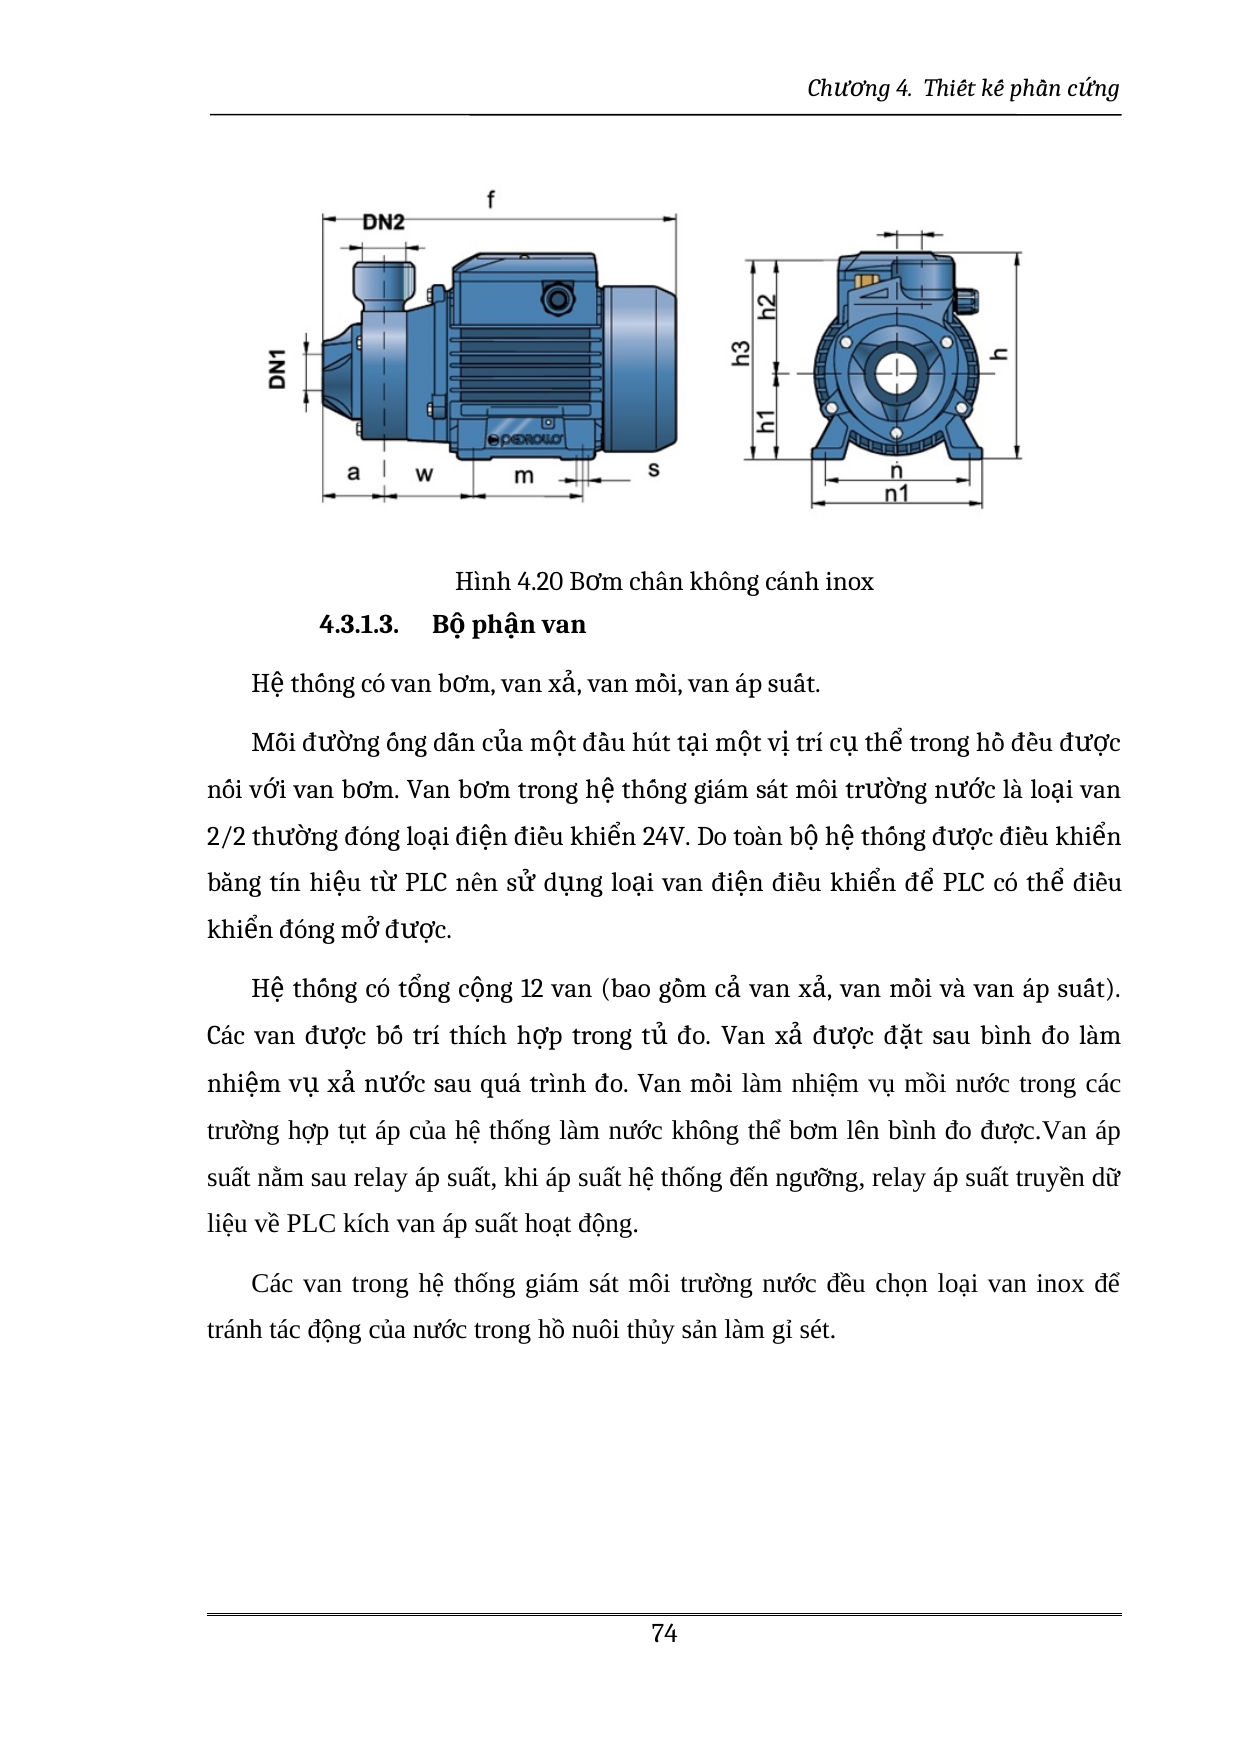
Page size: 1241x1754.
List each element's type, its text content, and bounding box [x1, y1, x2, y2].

picture [258, 177, 1070, 538]
text Các van trong hệ thống giám sát môi trường nước đều chọn loại van inox để tránh tác động của nước trong hồ nuôi thủy sản làm gỉ sét. [207, 1267, 1122, 1344]
subtitle Bộ phận van [319, 609, 1122, 640]
text Hệ thống có tổng cộng 12 van (bao gồm cả van xả, van mồi và van áp suất). Các van được bố trí thích hợp trong tủ đo. Van xả được đặt sau bình đo làm nhiệm vụ xả nước sau quá trình đo. Van mồi làm nhiệm vụ mồi nước trong các trường hợp tụt áp của hệ thống làm nước không thể bơm lên bình đo được.Van áp suất nằm sau relay áp suất, khi áp suất hệ thống đến ngưỡng, relay áp suất truyền dữ liệu về PLC kích van áp suất hoạt động. [207, 973, 1122, 1239]
text Hệ thống có van bơm, van xả, van mồi, van áp suất. [207, 668, 1122, 699]
text Mỗi đường ống dẫn của một đầu hút tại một vị trí cụ thể trong hồ đều được nối với van bơm. Van bơm trong hệ thống giám sát môi trường nước là loại van 2/2 thường đóng loại điện điều khiển 24V. Do toàn bộ hệ thống được điều khiển bằng tín hiệu từ PLC nên sử dụng loại van điện điều khiển để PLC có thể điều khiển đóng mở được. [207, 727, 1122, 945]
